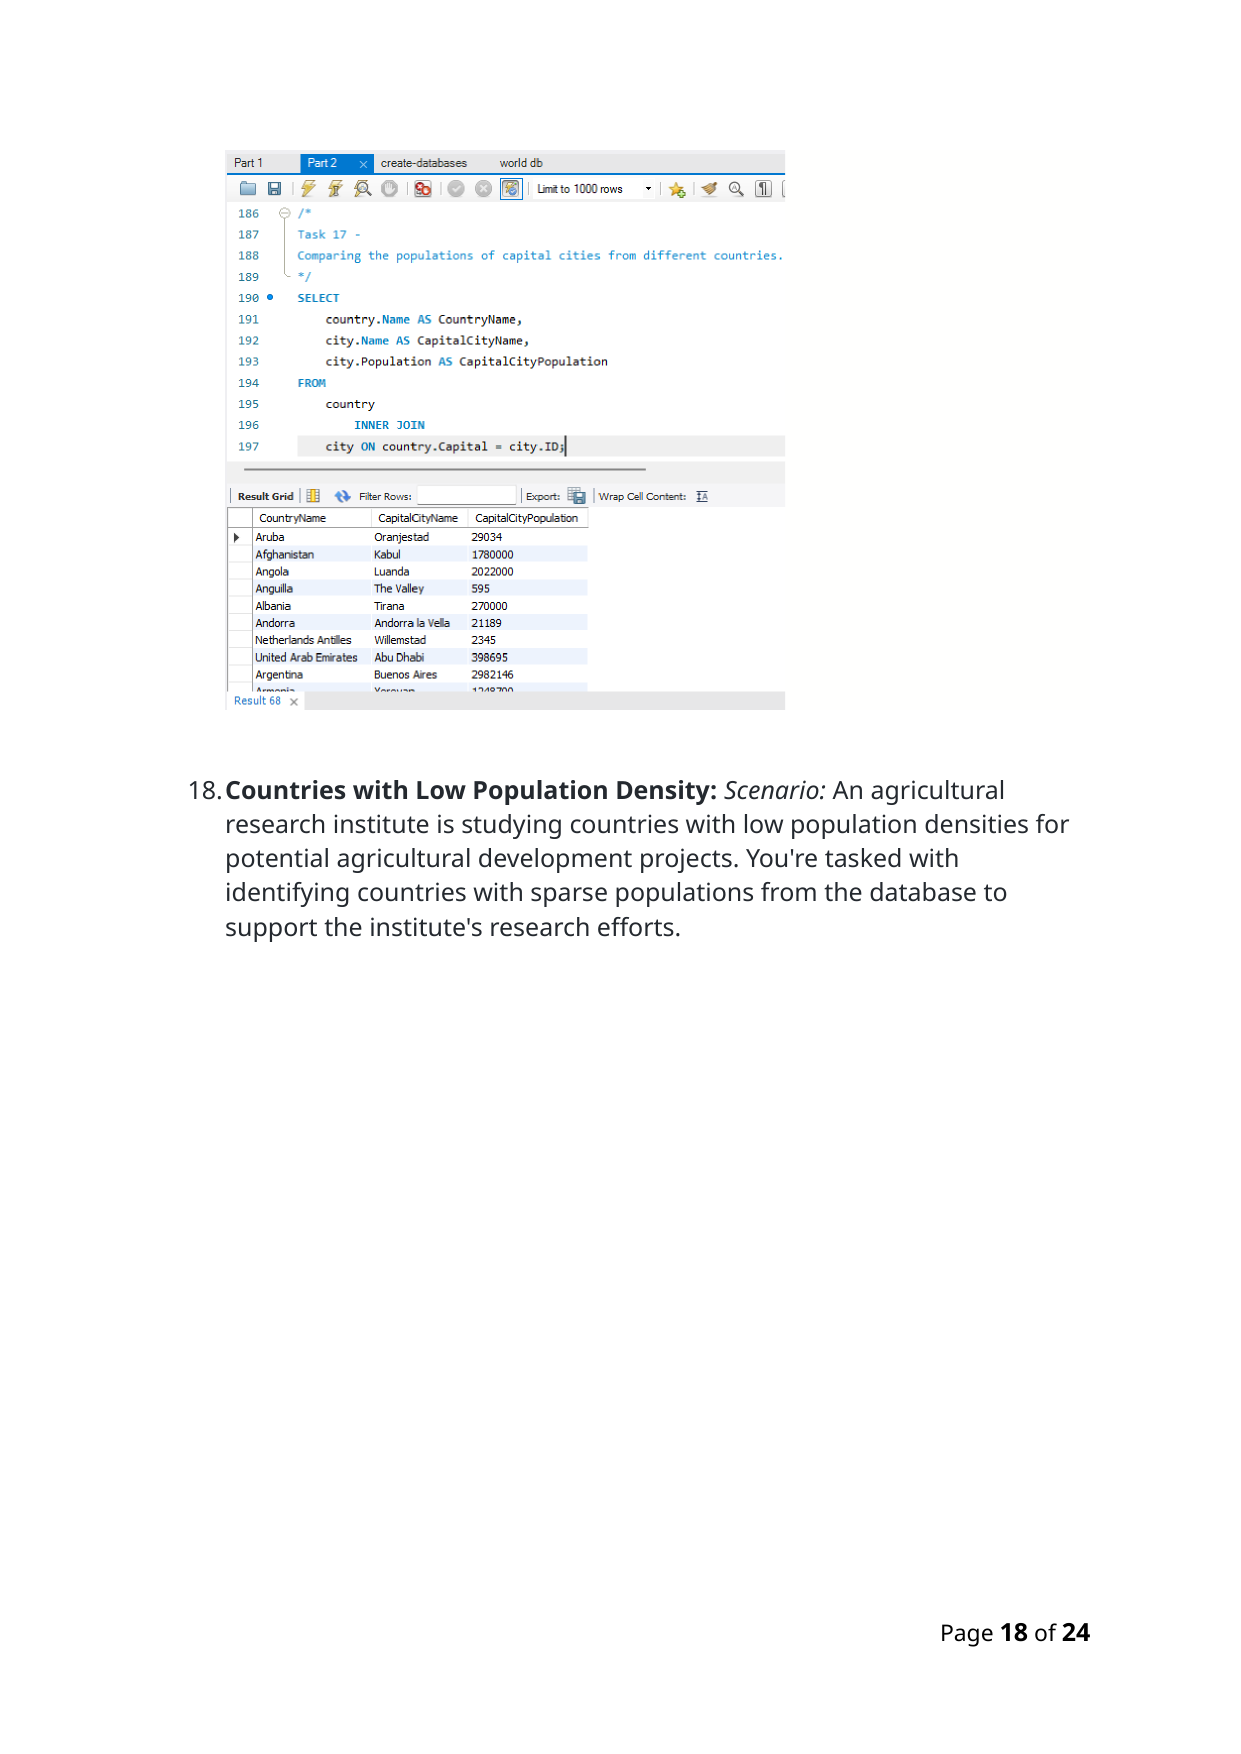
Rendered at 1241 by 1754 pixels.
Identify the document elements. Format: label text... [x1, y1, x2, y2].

picture [225, 150, 786, 710]
list Countries with Low Population Density: Scenario: An agricultural research institute is studying countries with low population densities for potential agricultural development projects. You're tasked with identifying countries with sparse populations from the database to support the institute's research efforts. [187, 773, 1090, 943]
